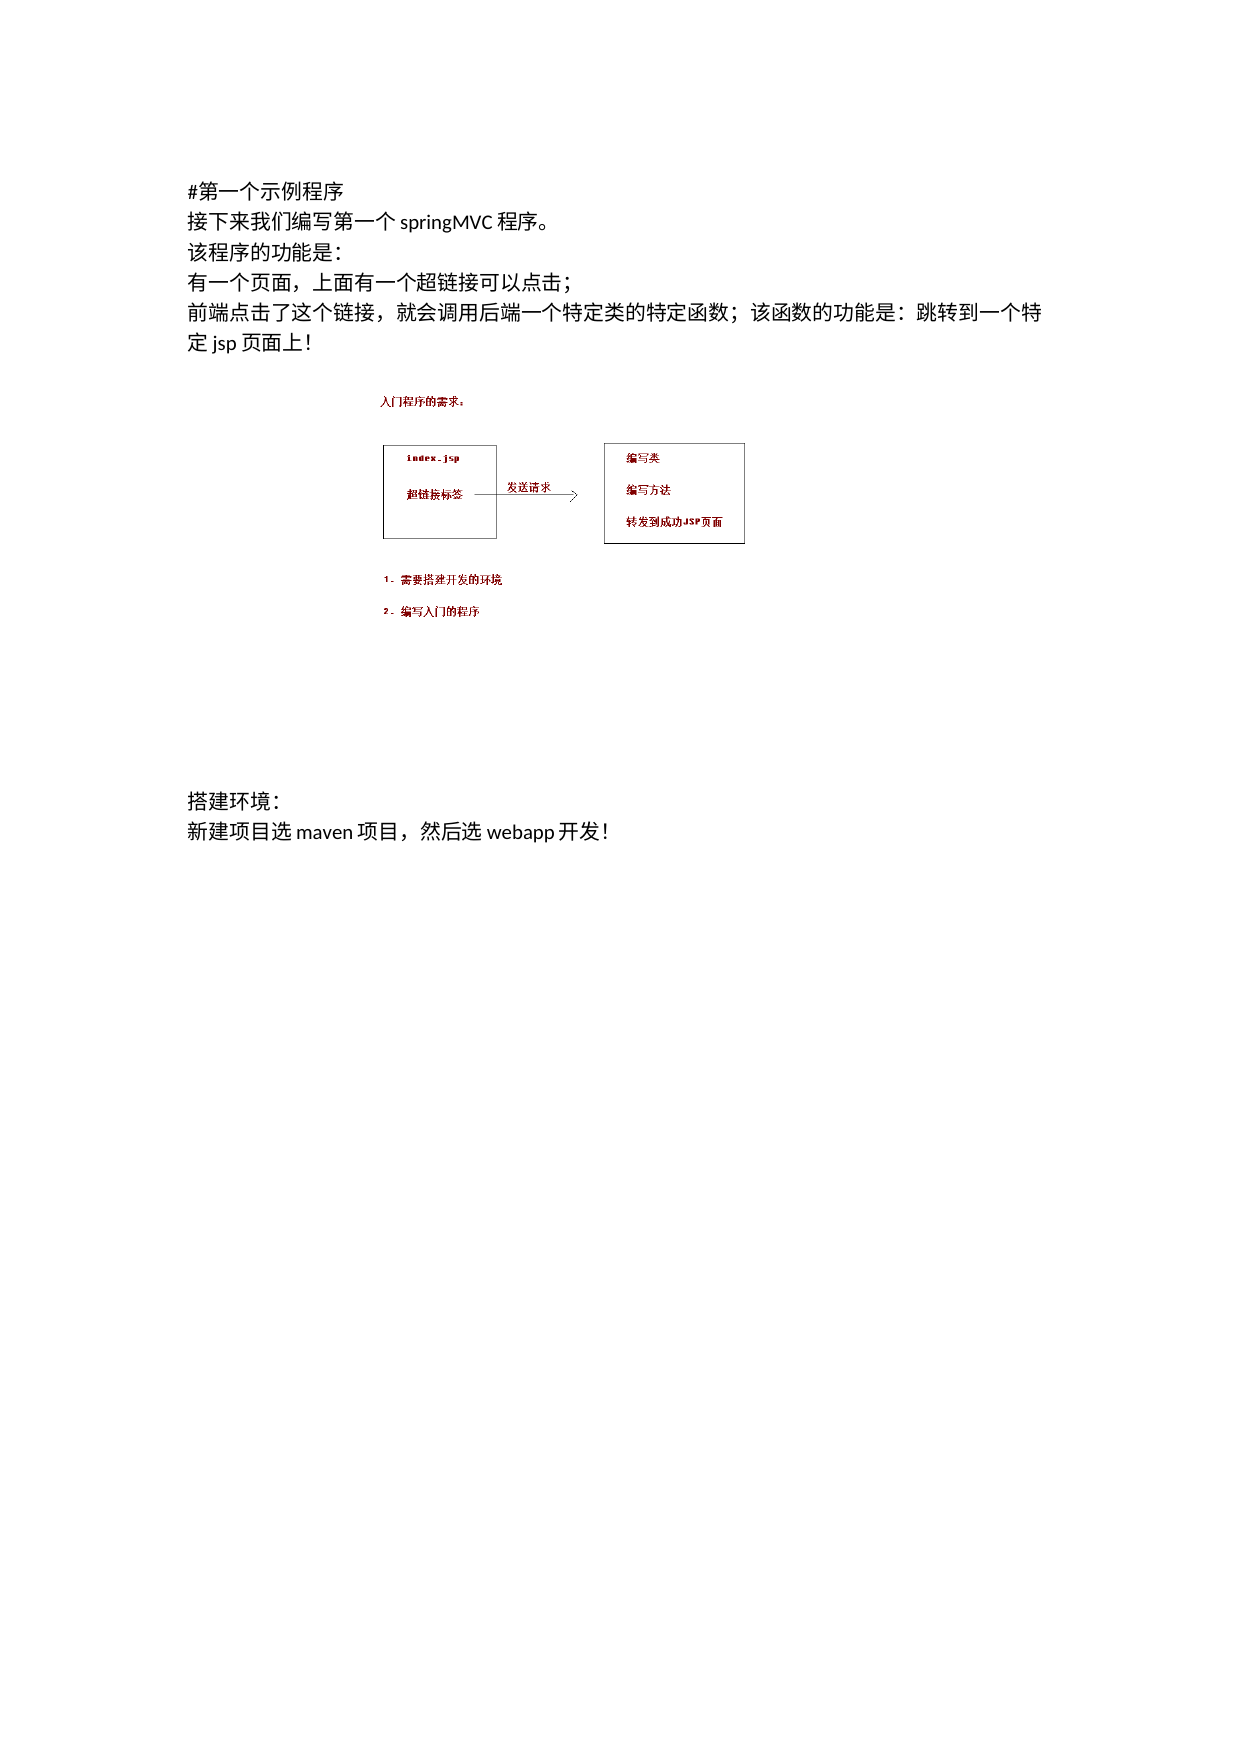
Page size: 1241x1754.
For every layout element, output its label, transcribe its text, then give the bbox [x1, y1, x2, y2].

picture [187, 356, 1052, 760]
text 前端点击了这个链接，就会调用后端一个特定类的特定函数；该函数的功能是：跳转到一个特定jsp页面上！ [187, 296, 1053, 357]
text 该程序的功能是： [187, 236, 1053, 266]
text 新建项目选maven项目，然后选webapp开发！ [187, 815, 1053, 845]
text 接下来我们编写第一个springMVC程序。 [187, 206, 1053, 236]
text 有一个页面，上面有一个超链接可以点击； [187, 266, 1053, 296]
text #第一个示例程序 [187, 175, 1053, 206]
text 搭建环境： [187, 785, 1053, 815]
